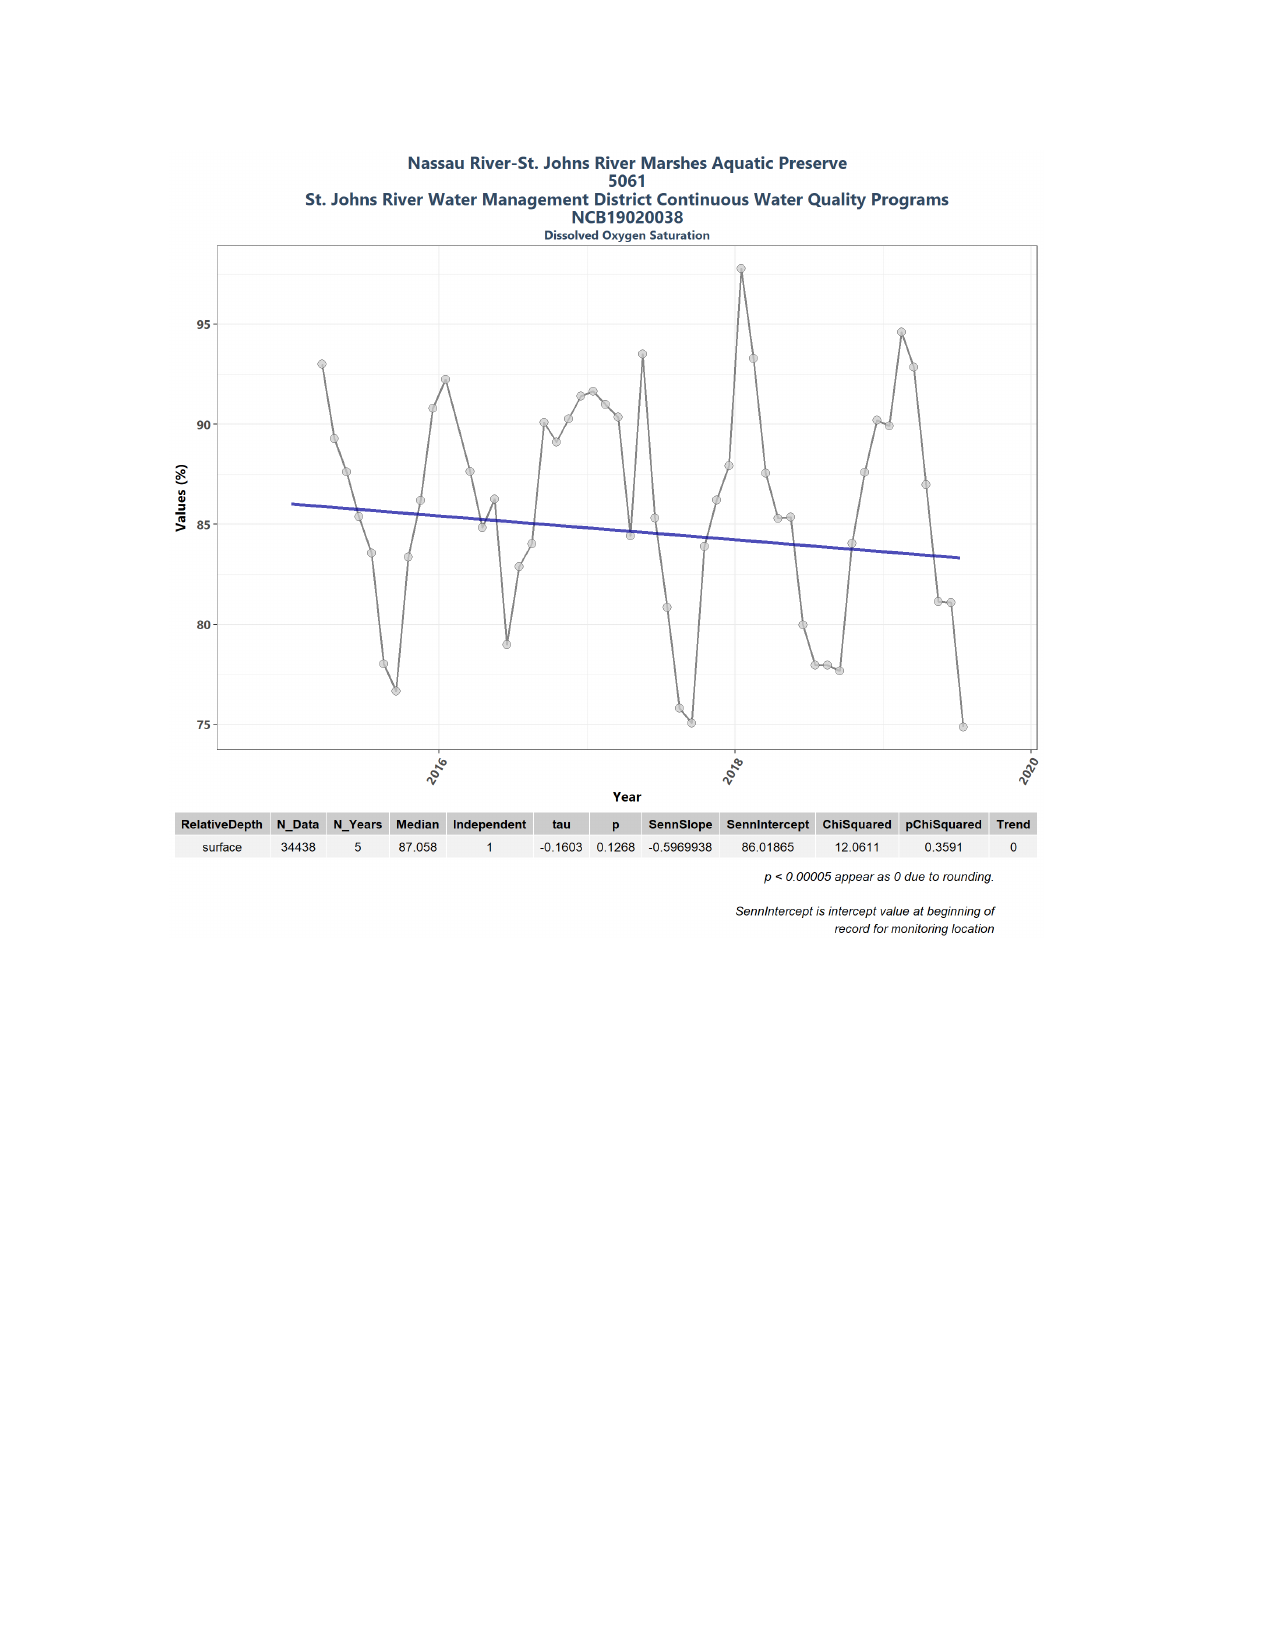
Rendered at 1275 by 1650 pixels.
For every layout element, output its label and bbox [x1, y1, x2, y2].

picture [168, 150, 1044, 938]
